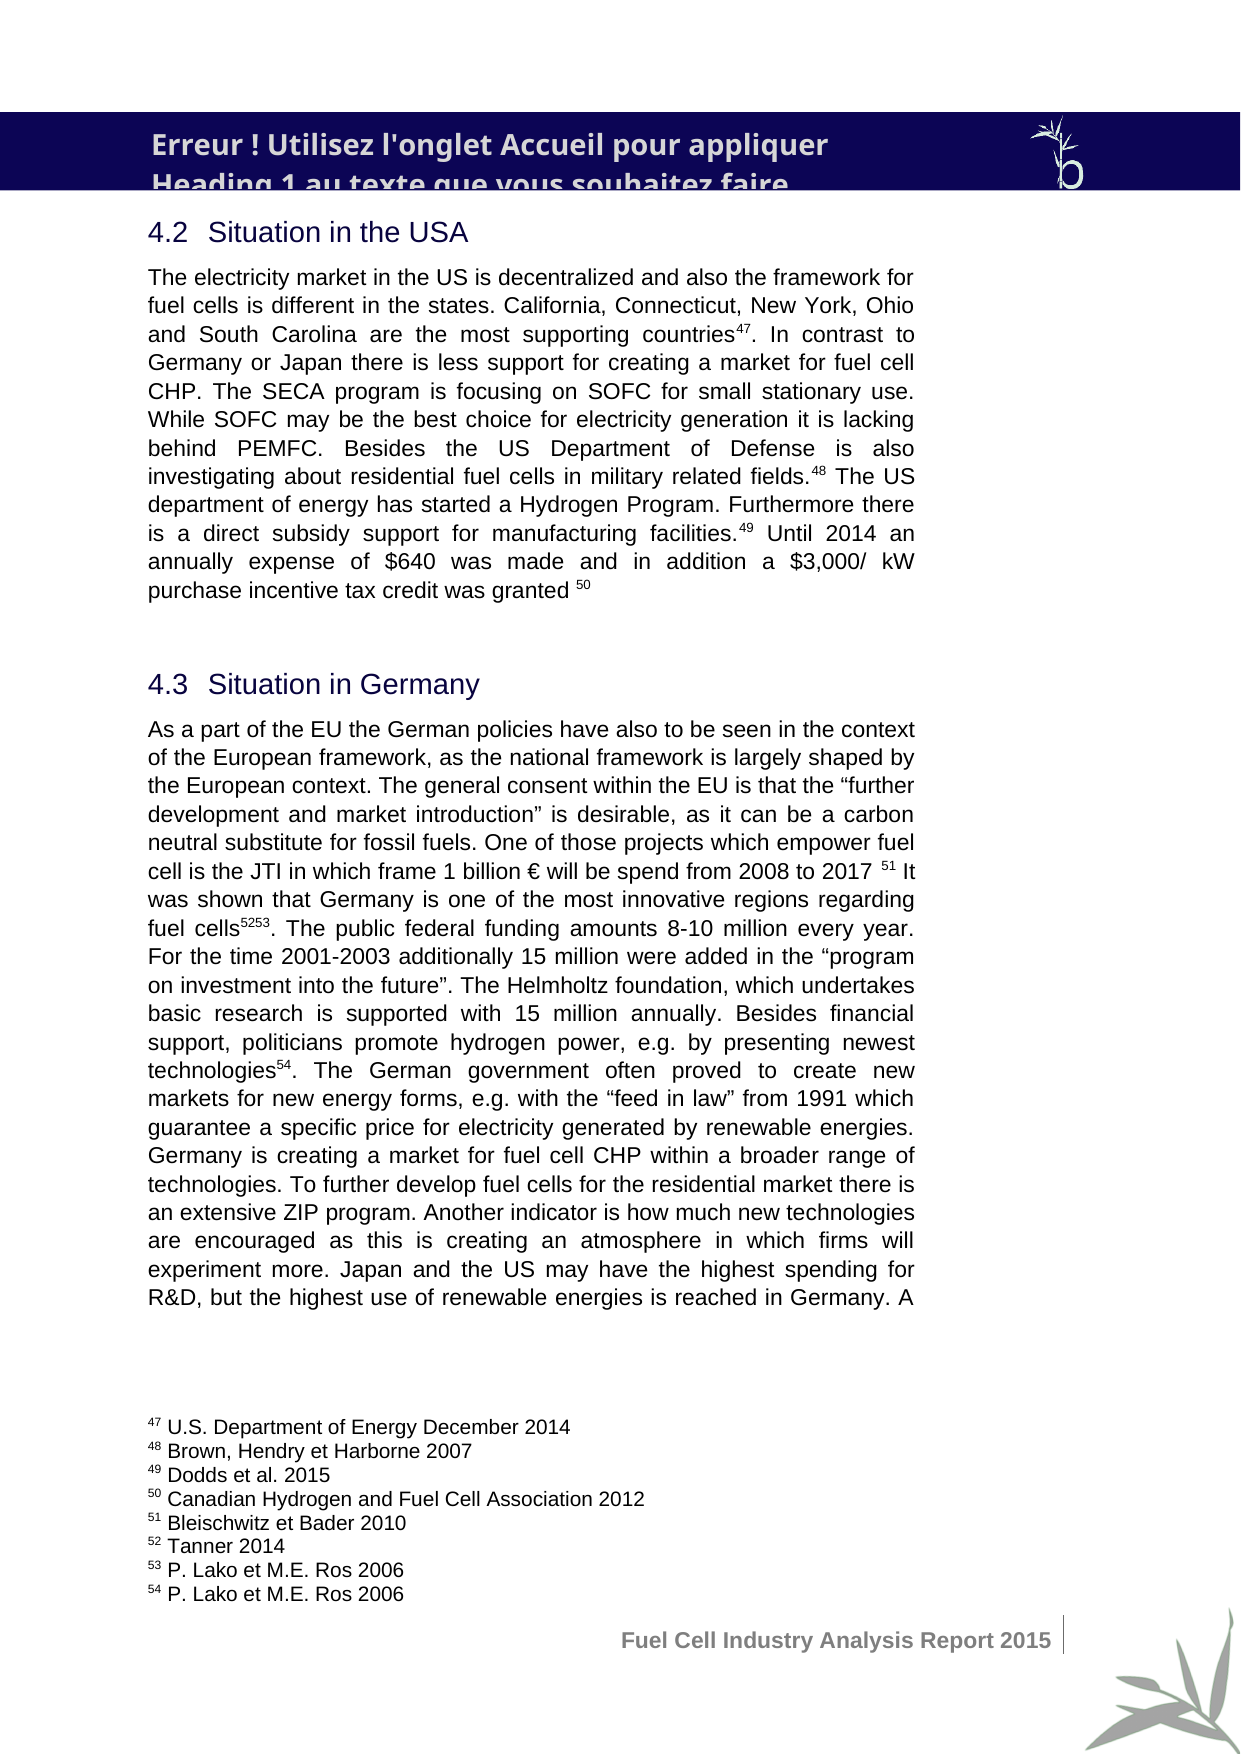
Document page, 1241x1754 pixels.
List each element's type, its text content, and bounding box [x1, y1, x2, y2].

text The electricity market in the US is decentralized and also the framework for fuel cells is different in the states. California, Connecticut, New York, Ohio and South Carolina are the most supporting countries. In contrast to Germany or Japan there is less support for creating a market for fuel cell CHP. The SECA program is focusing on SOFC for small stationary use. While SOFC may be the best choice for electricity generation it is lacking behind PEMFC. Besides the US Department of Defense is also investigating about residential fuel cells in military related fields. The US department of energy has started a Hydrogen Program. Furthermore there is a direct subsidy support for manufacturing facilities. Until 2014 an annually expense of $640 was made and in addition a $3,000/ kW purchase incentive tax credit was granted [148, 264, 915, 603]
picture [1068, 1607, 1241, 1754]
subtitle Situation in the USA [148, 215, 915, 249]
subtitle Situation in Germany [148, 667, 915, 701]
